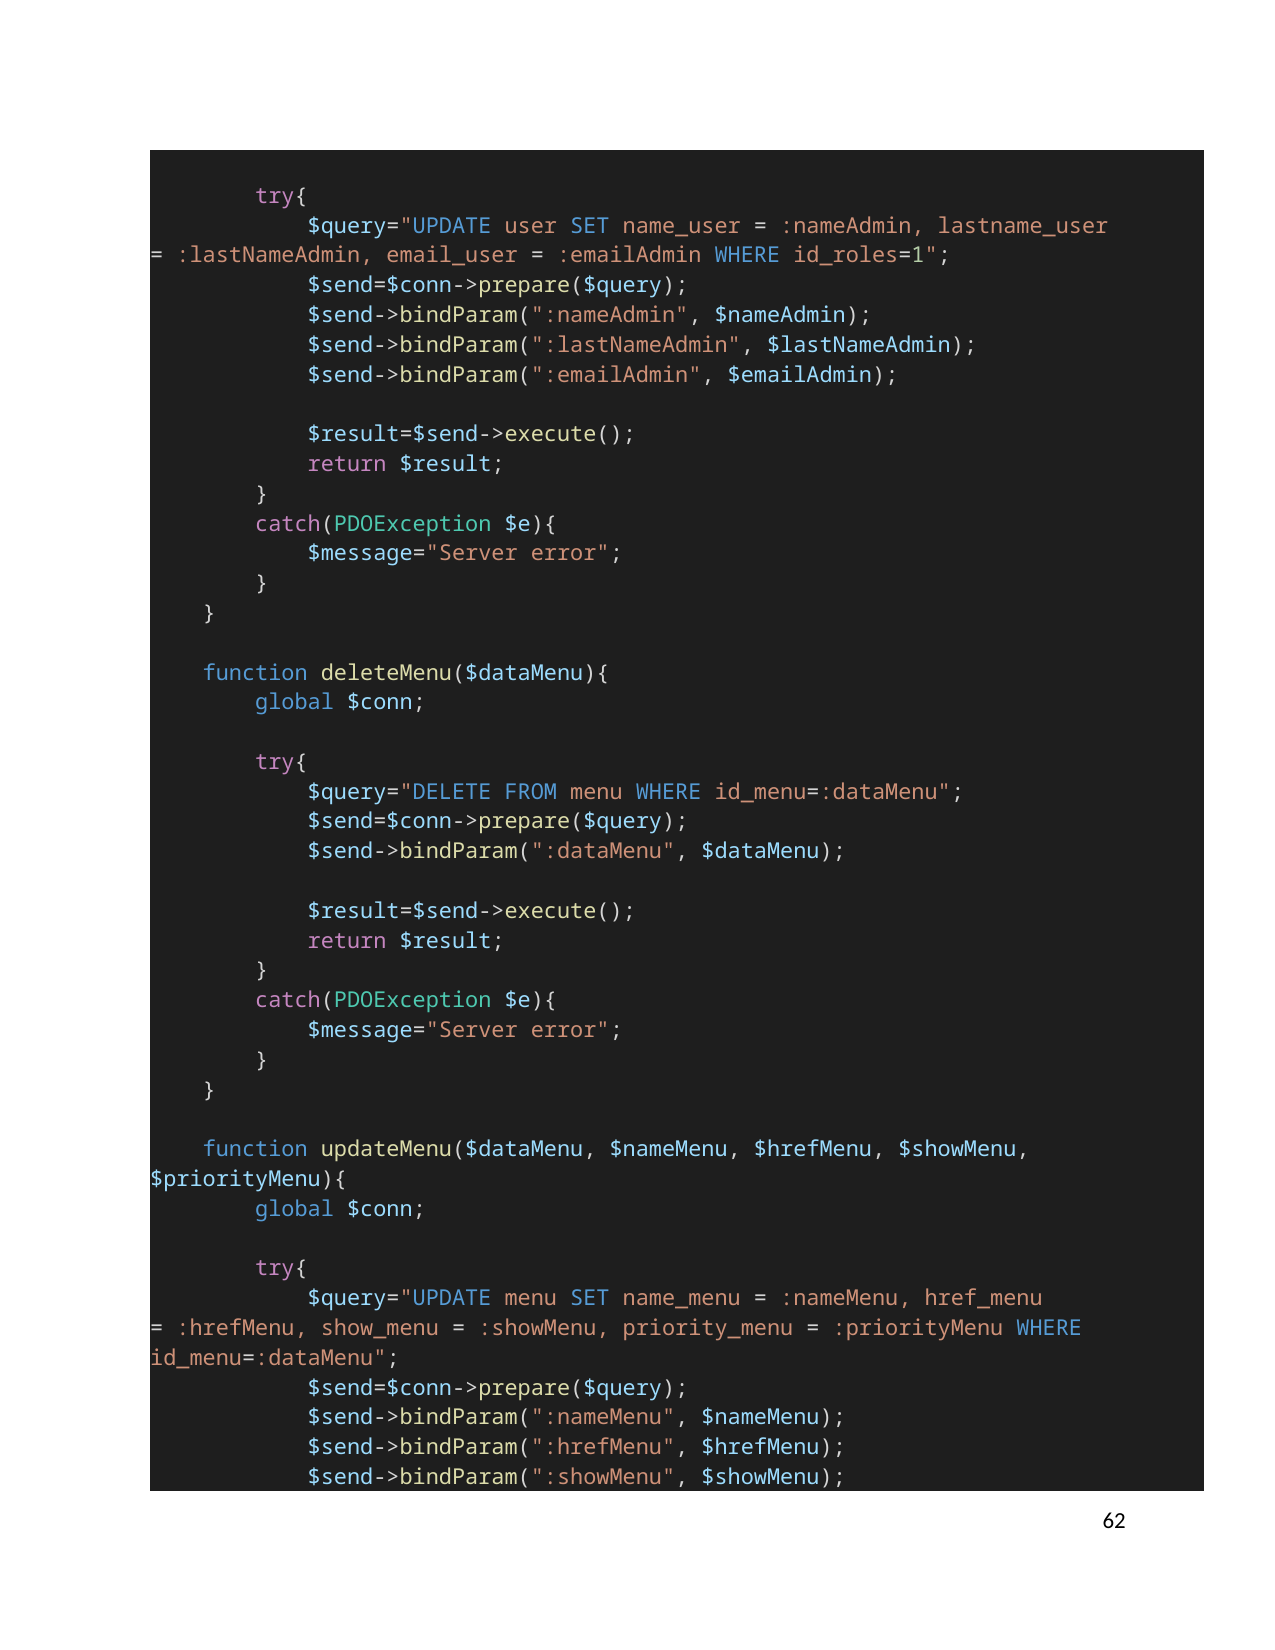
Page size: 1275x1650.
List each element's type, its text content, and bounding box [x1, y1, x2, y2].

text } [150, 597, 1204, 627]
text $send=$conn->prepare($query); [150, 805, 1204, 835]
text $send=$conn->prepare($query); [150, 1371, 1204, 1401]
text } [150, 1073, 1204, 1103]
text global $conn; [150, 1193, 1204, 1222]
text } [150, 567, 1204, 597]
text global $conn; [150, 686, 1204, 716]
text $message="Server error"; [150, 537, 1204, 567]
text } [150, 1044, 1204, 1073]
text $query="DELETE FROM menu WHERE id_menu=:dataMenu"; [150, 776, 1204, 805]
text $send->bindParam(":hrefMenu", $hrefMenu); [150, 1431, 1204, 1461]
text try{ [150, 180, 1204, 209]
text function deleteMenu($dataMenu){ [150, 656, 1204, 686]
text try{ [150, 1252, 1204, 1282]
text $result=$send->execute(); [150, 418, 1204, 448]
text $send->bindParam(":showMenu", $showMenu); [150, 1461, 1204, 1491]
text $send->bindParam(":nameAdmin", $nameAdmin); [150, 299, 1204, 329]
text $send->bindParam(":dataMenu", $dataMenu); [150, 835, 1204, 865]
text return $result; [150, 448, 1204, 478]
text $result=$send->execute(); [150, 895, 1204, 924]
text $send->bindParam(":nameMenu", $nameMenu); [150, 1401, 1204, 1431]
text return $result; [150, 924, 1204, 954]
text catch(PDOException $e){ [150, 984, 1204, 1014]
text catch(PDOException $e){ [150, 507, 1204, 537]
text $send->bindParam(":lastNameAdmin", $lastNameAdmin); [150, 329, 1204, 358]
text } [150, 478, 1204, 507]
text $send->bindParam(":emailAdmin", $emailAdmin); [150, 358, 1204, 388]
text function updateMenu($dataMenu, $nameMenu, $hrefMenu, $showMenu, $priorityMenu){ [150, 1133, 1204, 1193]
text $query="UPDATE user SET name_user = :nameAdmin, lastname_user = :lastNameAdmin, email_user = :emailAdmin WHERE id_roles=1"; [150, 209, 1204, 269]
text } [150, 954, 1204, 984]
text $query="UPDATE menu SET name_menu = :nameMenu, href_menu = :hrefMenu, show_menu = :showMenu, priority_menu = :priorityMenu WHERE id_menu=:dataMenu"; [150, 1282, 1204, 1371]
text $send=$conn->prepare($query); [150, 269, 1204, 299]
text try{ [150, 746, 1204, 776]
text $message="Server error"; [150, 1014, 1204, 1044]
